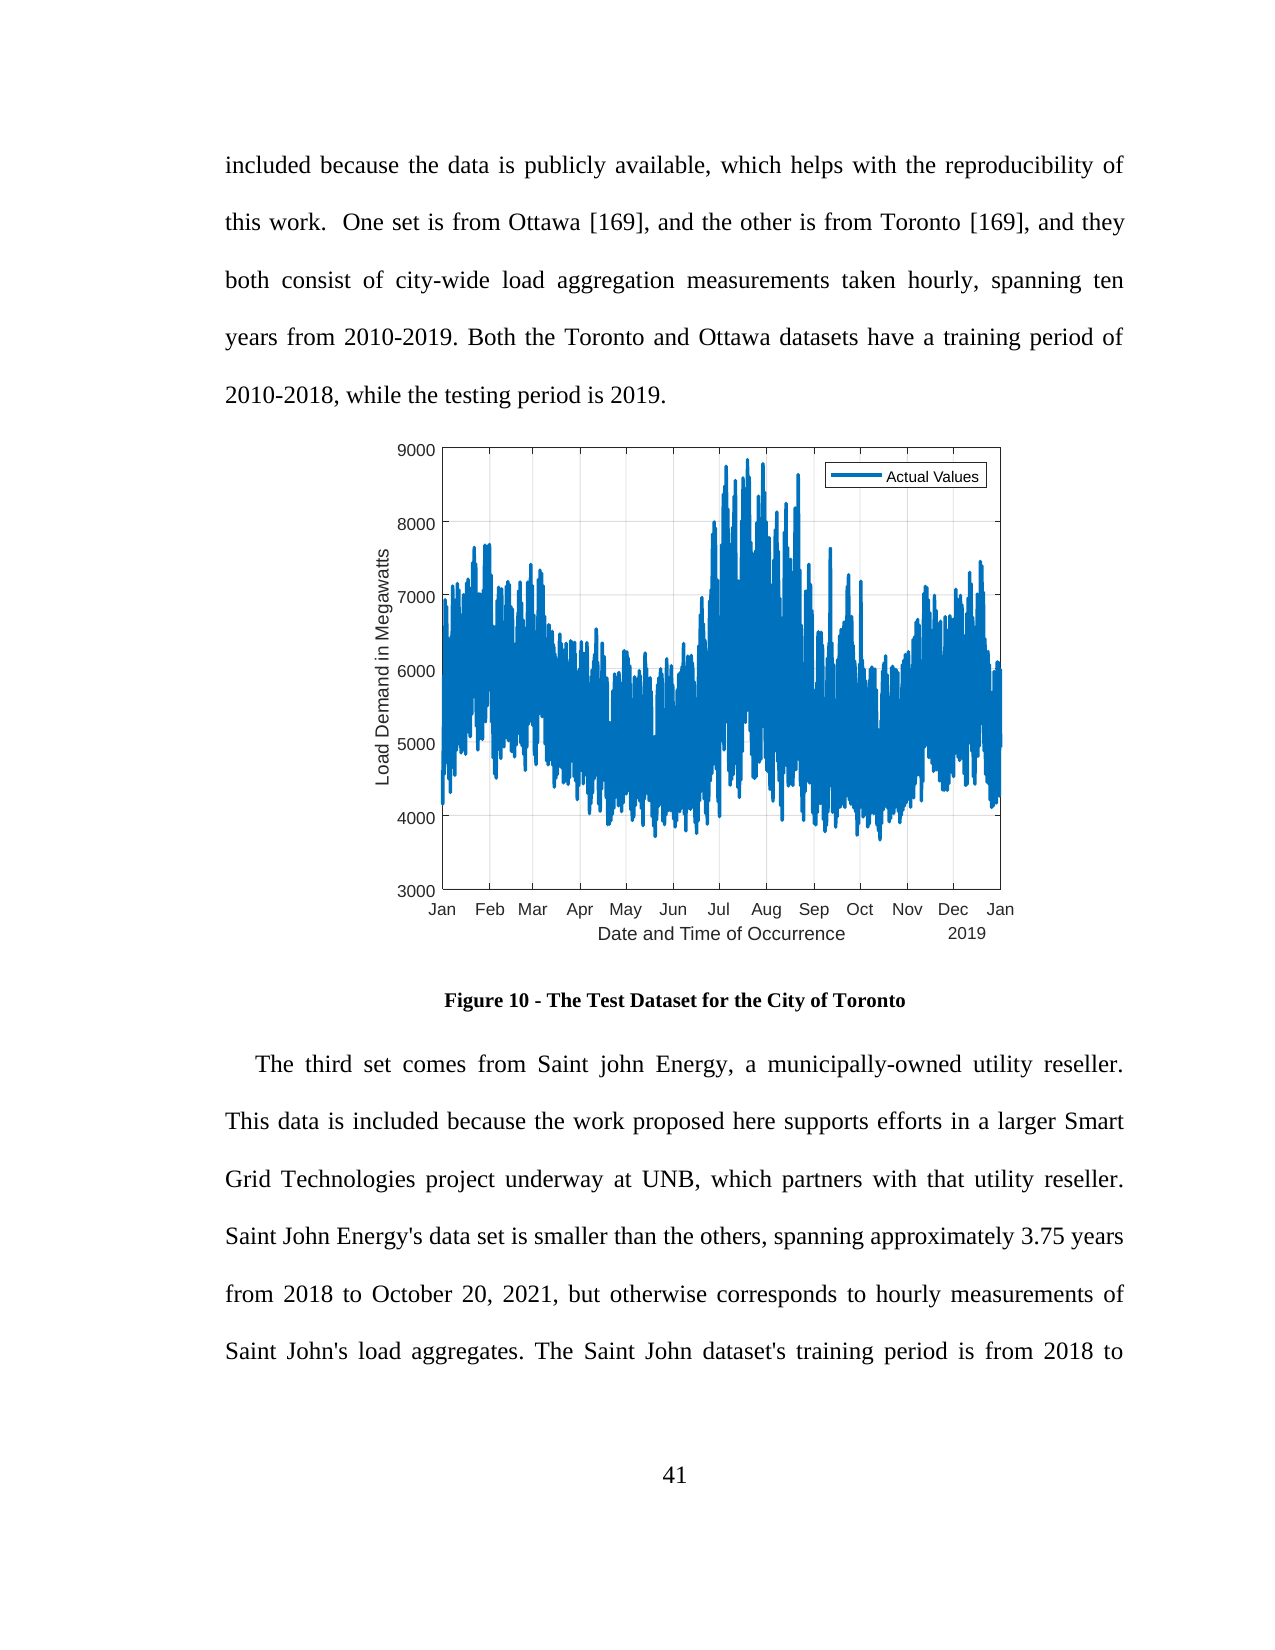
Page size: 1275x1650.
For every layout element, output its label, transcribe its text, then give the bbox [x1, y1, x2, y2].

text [225, 1049, 1125, 1365]
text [225, 150, 1125, 409]
